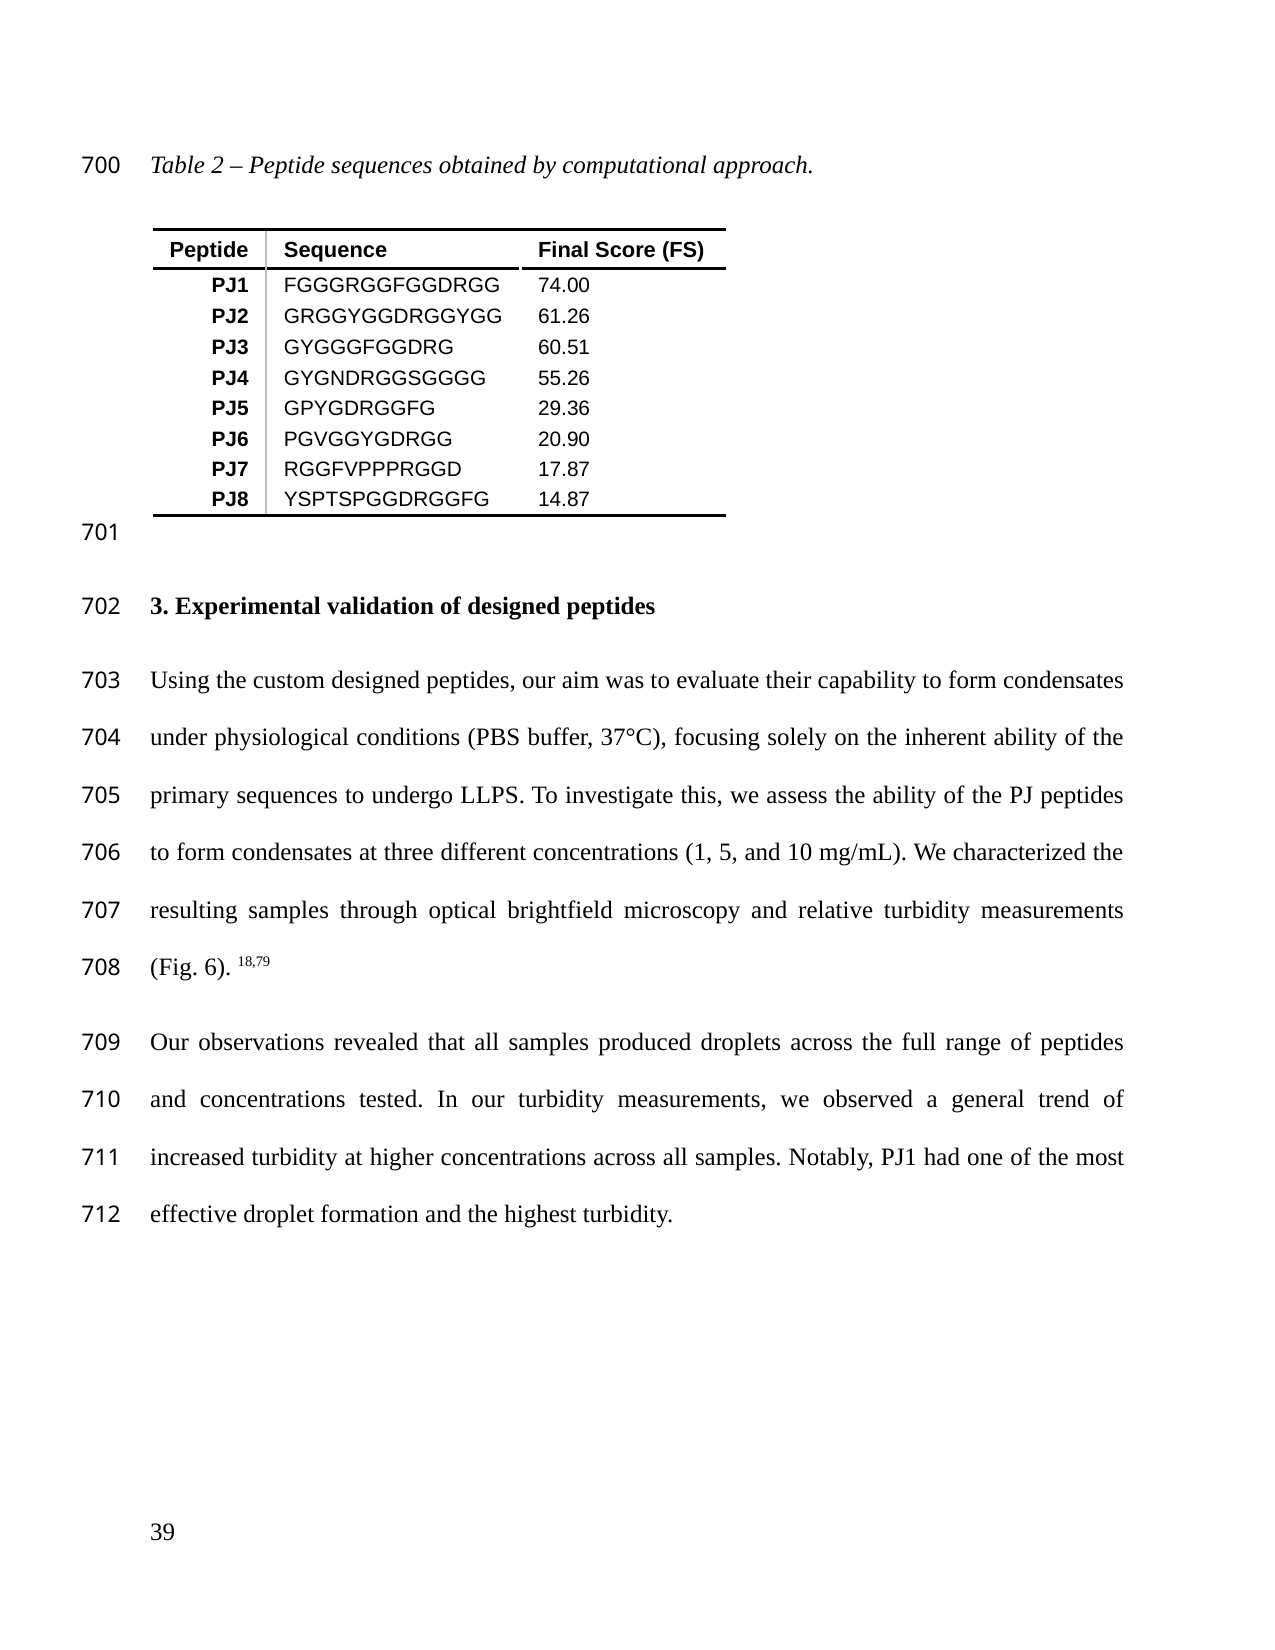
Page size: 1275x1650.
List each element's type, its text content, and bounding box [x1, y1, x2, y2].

table_cell PJ1 [153, 270, 265, 300]
table_cell 55.26 [520, 361, 727, 392]
table_cell 14.87 [522, 484, 726, 513]
table_cell RGGFVPPPRGGD [267, 454, 519, 484]
table_header Sequence [267, 231, 519, 267]
text Using the custom designed peptides, our aim was to evaluate their capability to form condensates under physiological conditions (PBS buffer, 37°C), focusing solely on the inherent ability of the primary sequences to undergo LLPS. To investigate this, we assess the ability of the PJ peptides to form condensates at three different concentrations (1, 5, and 10 mg/mL). We characterized the resulting samples through optical brightfield microscopy and relative turbidity measurements (Fig. 6). [150, 665, 1125, 981]
table_cell GPYGDRGGFG [267, 393, 520, 423]
table_cell PJ6 [153, 424, 265, 454]
table_cell GRGGYGGDRGGYGG [267, 301, 519, 331]
table_cell PJ8 [153, 484, 265, 513]
table_cell PGVGGYGDRGG [267, 424, 520, 454]
text Our observations revealed that all samples produced droplets across the full range of peptides and concentrations tested. In our turbidity measurements, we observed a general trend of increased turbidity at higher concentrations across all samples. Notably, PJ1 had one of the most effective droplet formation and the highest turbidity. [150, 1027, 1125, 1228]
table_cell YSPTSPGGDRGGFG [267, 484, 519, 513]
table_cell FGGGRGGFGGDRGG [267, 270, 519, 300]
table_cell 17.87 [522, 454, 726, 484]
table_cell 29.36 [520, 392, 727, 423]
table_cell 74.00 [522, 270, 726, 300]
table_cell GYGGGFGGDRG [267, 332, 520, 361]
table_cell PJ2 [153, 301, 265, 331]
table_cell 20.90 [520, 423, 727, 454]
table_header Final Score (FS) [522, 231, 726, 267]
table_cell PJ4 [153, 363, 265, 392]
table_cell GYGNDRGGSGGGG [267, 363, 520, 392]
table_cell 61.26 [522, 301, 726, 331]
table_cell 60.51 [520, 332, 727, 361]
table_cell PJ7 [153, 454, 265, 484]
table_cell PJ3 [153, 332, 265, 361]
table_header Peptide [153, 231, 265, 267]
table_cell PJ5 [153, 393, 265, 423]
text 3. Experimental validation of designed peptides [150, 591, 1125, 619]
